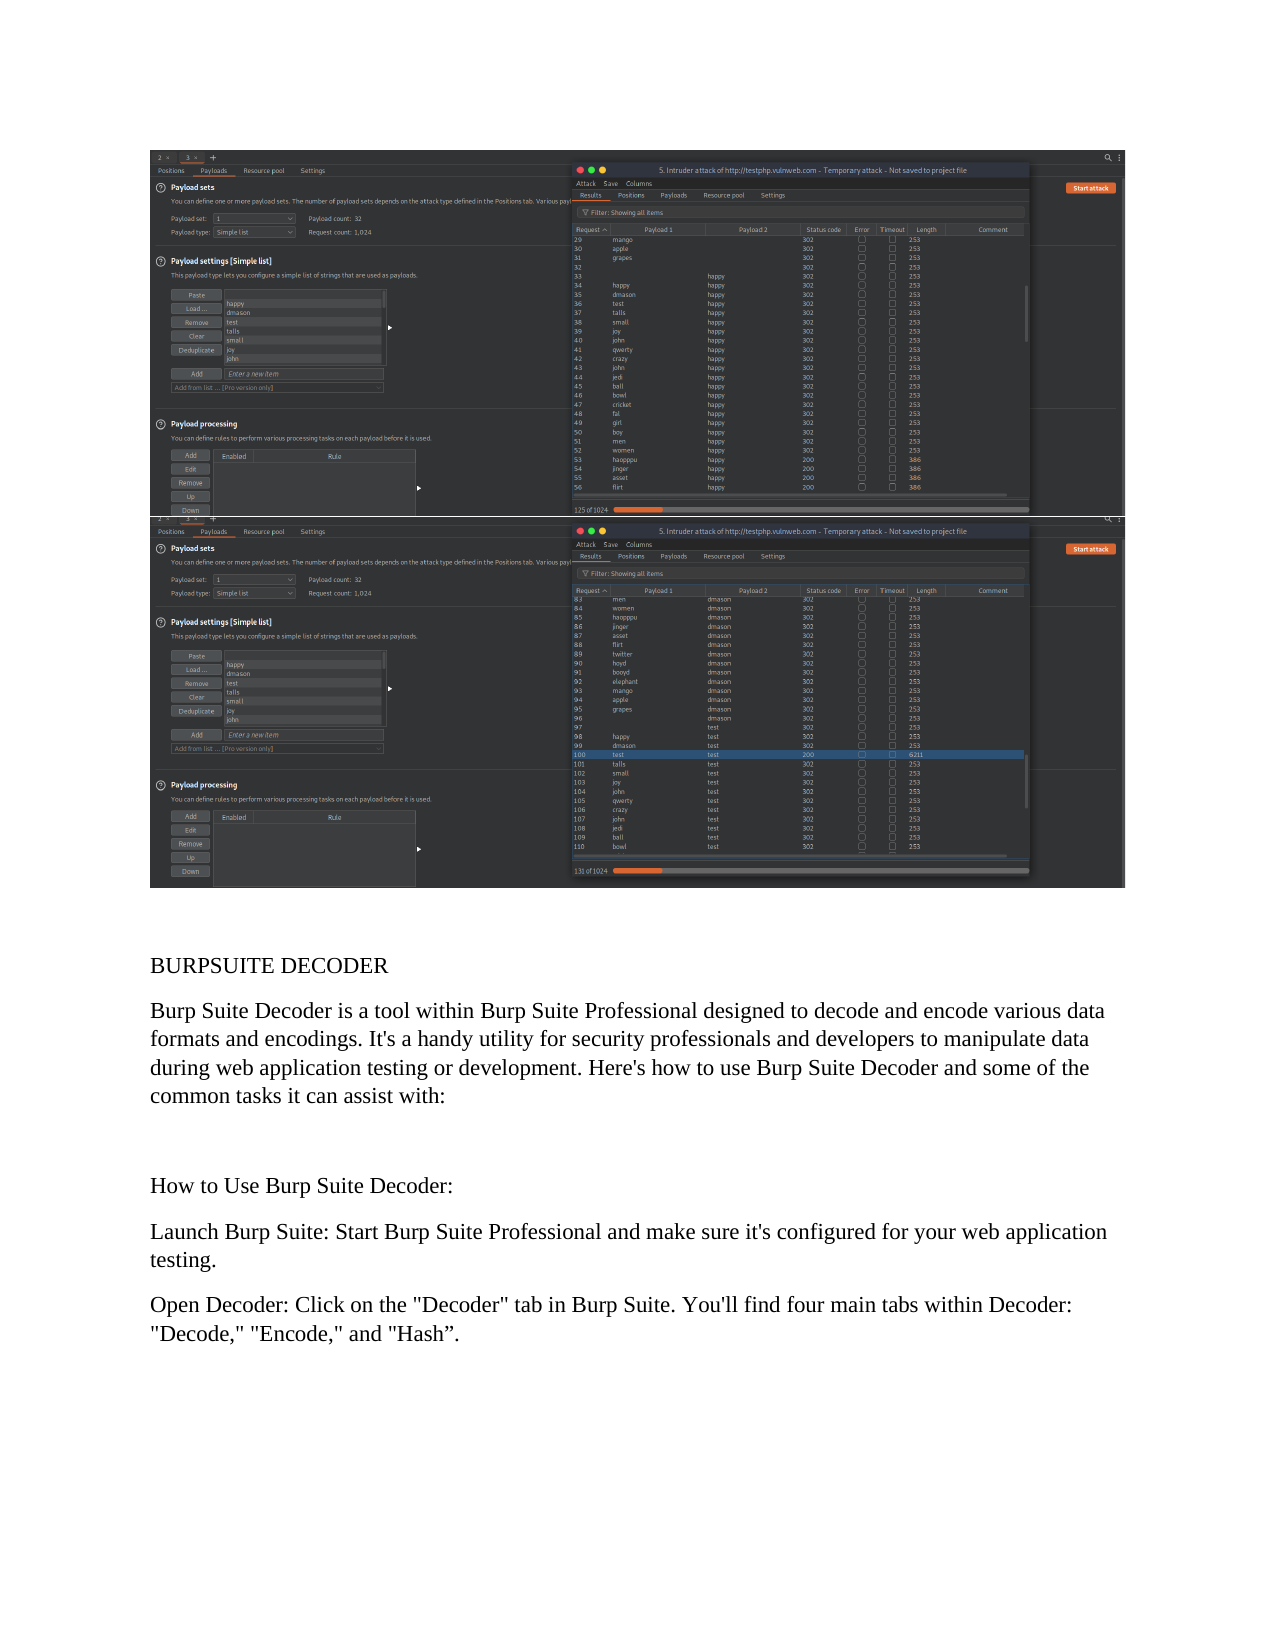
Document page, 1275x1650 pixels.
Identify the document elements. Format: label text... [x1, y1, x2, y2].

picture [150, 150, 1125, 516]
text How to Use Burp Suite Decoder: [150, 1173, 1125, 1199]
text BURPSUITE DECODER [150, 952, 1125, 978]
text Open Decoder: Click on the "Decoder" tab in Burp Suite. You'll find four main tabs within Decoder: "Decode," "Encode," and "Hash”. [150, 1291, 1125, 1346]
text Burp Suite Decoder is a tool within Burp Suite Professional designed to decode and encode various data formats and encodings. It's a handy utility for security professionals and developers to manipulate data during web application testing or development. Here's how to use Burp Suite Decoder and some of the common tasks it can assist with: [150, 997, 1125, 1109]
picture [150, 517, 1125, 888]
text Launch Burp Suite: Start Burp Suite Professional and make sure it's configured for your web application testing. [150, 1218, 1125, 1272]
